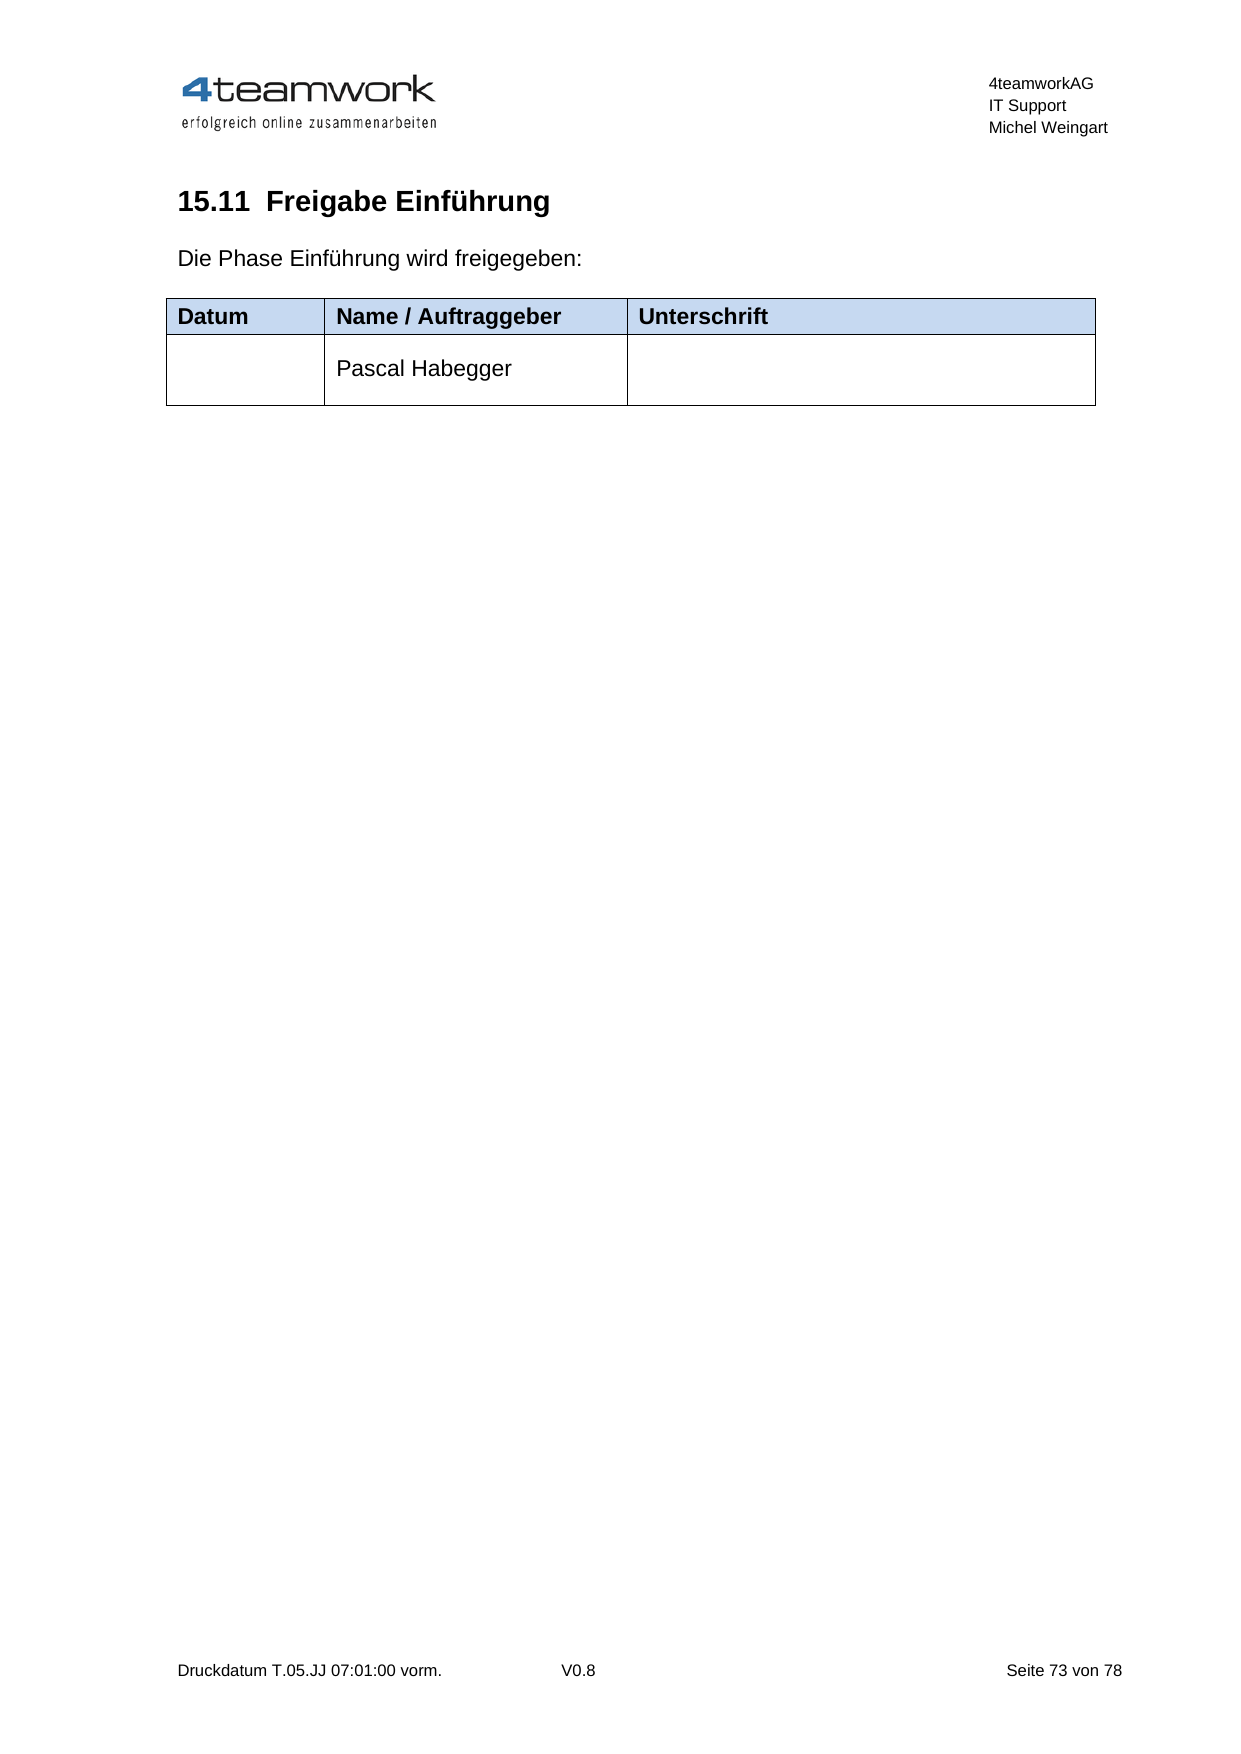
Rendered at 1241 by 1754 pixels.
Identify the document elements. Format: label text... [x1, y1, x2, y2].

table_header Unterschrift [628, 299, 1095, 334]
text Die Phase Einführung wird freigegeben: [177, 244, 1122, 271]
table_header Name / Auftraggeber [325, 299, 627, 334]
subtitle Freigabe Einführung [177, 184, 1122, 217]
table_cell Pascal Habegger [325, 335, 627, 404]
picture [177, 69, 440, 134]
table_cell [167, 335, 324, 404]
table_header Datum [167, 299, 324, 334]
table_cell [628, 335, 1095, 404]
